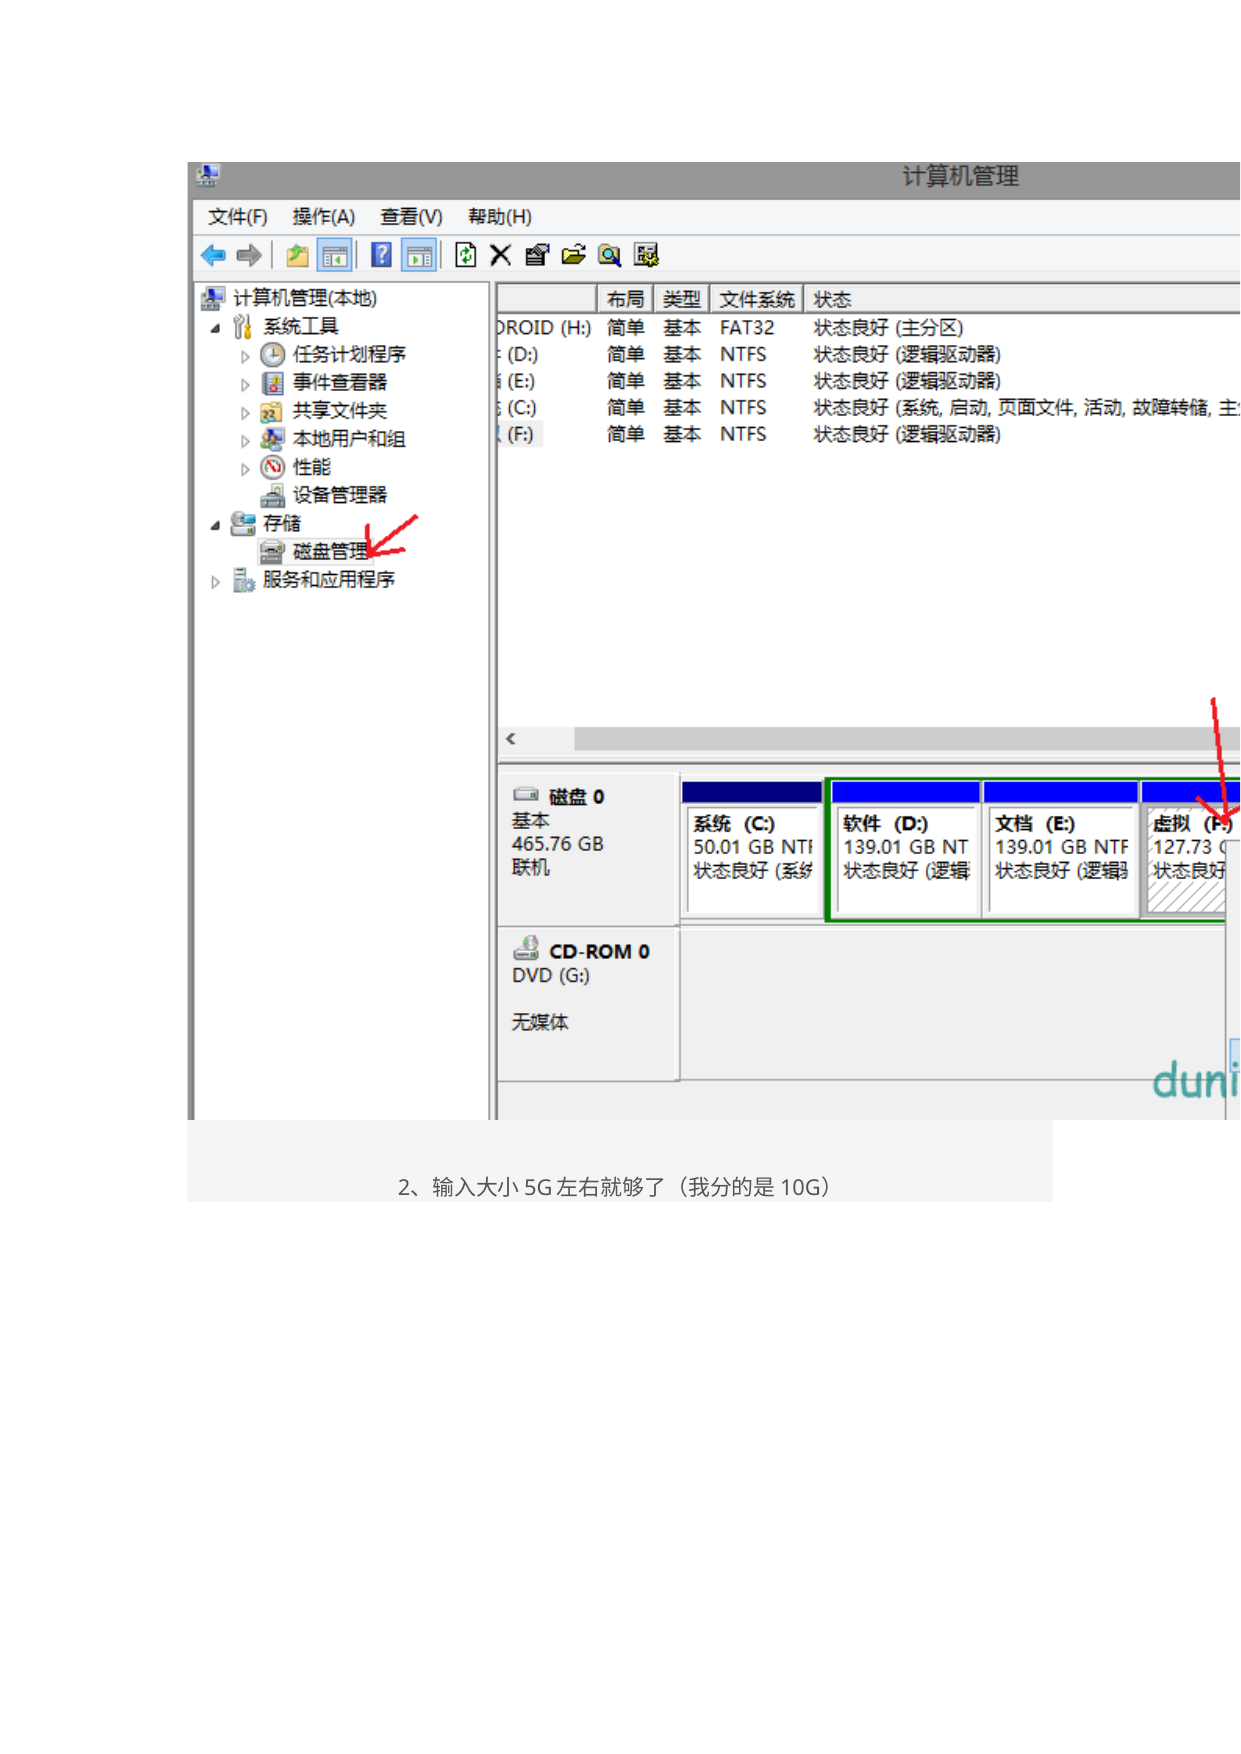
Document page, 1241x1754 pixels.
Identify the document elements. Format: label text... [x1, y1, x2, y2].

text 2、输入大小5G左右就够了（我分的是10G） [187, 1169, 1053, 1202]
picture [187, 162, 1241, 1120]
